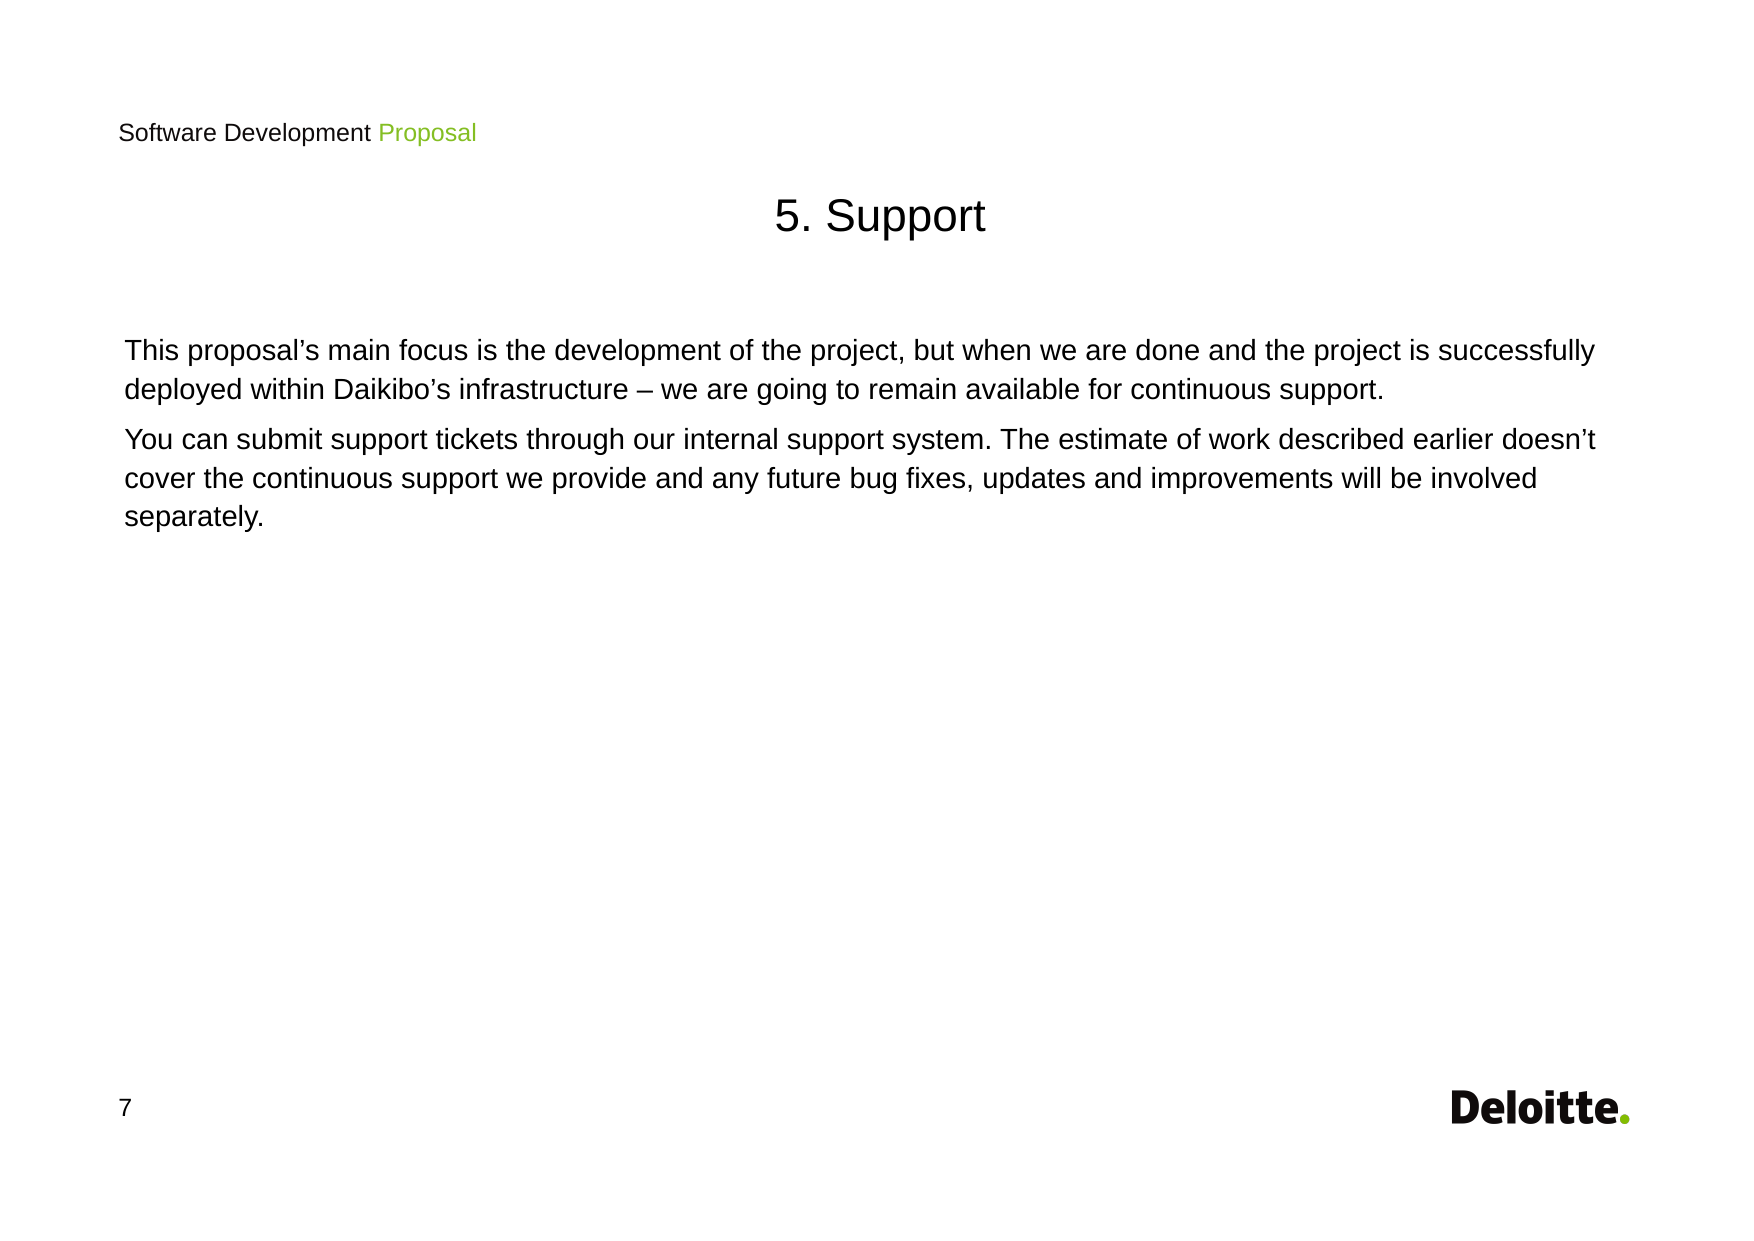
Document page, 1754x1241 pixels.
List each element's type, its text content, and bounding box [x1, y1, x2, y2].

text You can submit support tickets through our internal support system. The estimate of work described earlier doesn’t cover the continuous support we provide and any future bug fixes, updates and improvements will be involved separately. [124, 422, 1636, 533]
picture [1448, 1084, 1633, 1130]
text This proposal’s main focus is the development of the project, but when we are done and the project is successfully deployed within Daikibo’s infrastructure – we are going to remain available for continuous support. [124, 333, 1636, 405]
text 5. Support [124, 188, 1636, 241]
